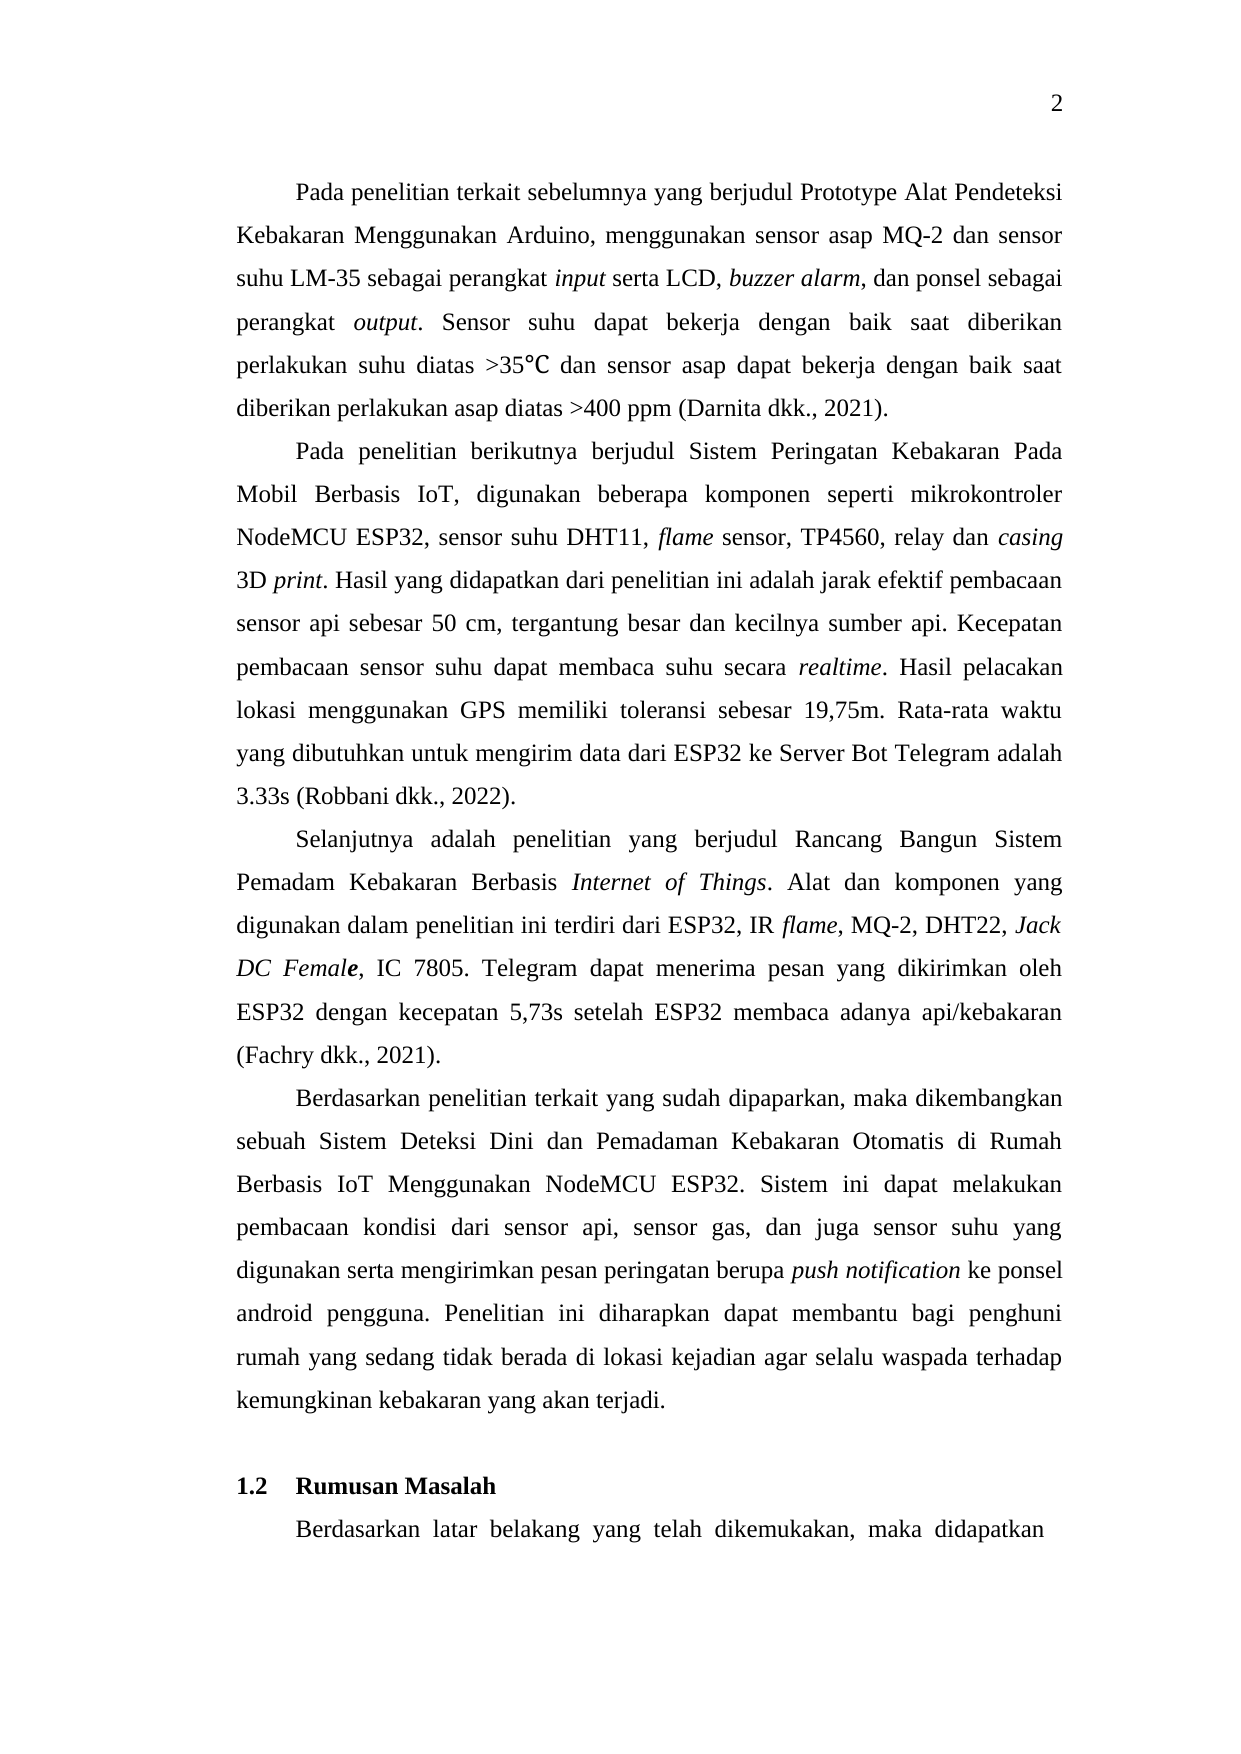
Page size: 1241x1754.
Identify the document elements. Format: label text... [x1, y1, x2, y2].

text Pada penelitian berikutnya berjudul Sistem Peringatan Kebakaran Pada Mobil Berbasis IoT, digunakan beberapa komponen seperti mikrokontroler NodeMCU ESP32, sensor suhu DHT11, flame sensor, TP4560, relay dan casing 3D print. Hasil yang didapatkan dari penelitian ini adalah jarak efektif pembacaan sensor api sebesar 50 cm, tergantung besar dan kecilnya sumber api. Kecepatan pembacaan sensor suhu dapat membaca suhu secara realtime. Hasil pelacakan lokasi menggunakan GPS memiliki toleransi sebesar 19,75m. Rata-rata waktu yang dibutuhkan untuk mengirim data dari ESP32 ke Server Bot Telegram adalah 3.33s . [236, 436, 1063, 810]
text Berdasarkan latar belakang yang telah dikemukakan, maka didapatkan [236, 1514, 1063, 1543]
text Pada penelitian terkait sebelumnya yang berjudul Prototype Alat Pendeteksi Kebakaran Menggunakan Arduino, menggunakan sensor asap MQ-2 dan sensor suhu LM-35 sebagai perangkat input serta LCD, buzzer alarm, dan ponsel sebagai perangkat output. Sensor suhu dapat bekerja dengan baik saat diberikan perlakukan suhu diatas >35℃ dan sensor asap dapat bekerja dengan baik saat diberikan perlakukan asap diatas >400 ppm . [236, 177, 1063, 422]
text Selanjutnya adalah penelitian yang berjudul Rancang Bangun Sistem Pemadam Kebakaran Berbasis Internet of Things. Alat dan komponen yang digunakan dalam penelitian ini terdiri dari ESP32, IR flame, MQ-2, DHT22, Jack DC Female, IC 7805. Telegram dapat menerima pesan yang dikirimkan oleh ESP32 dengan kecepatan 5,73s setelah ESP32 membaca adanya api/kebakaran . [236, 824, 1063, 1068]
subtitle Rumusan Masalah [236, 1471, 1063, 1500]
text Berdasarkan penelitian terkait yang sudah dipaparkan, maka dikembangkan sebuah Sistem Deteksi Dini dan Pemadaman Kebakaran Otomatis di Rumah Berbasis IoT Menggunakan NodeMCU ESP32. Sistem ini dapat melakukan pembacaan kondisi dari sensor api, sensor gas, dan juga sensor suhu yang digunakan serta mengirimkan pesan peringatan berupa push notification ke ponsel android pengguna. Penelitian ini diharapkan dapat membantu bagi penghuni rumah yang sedang tidak berada di lokasi kejadian agar selalu waspada terhadap kemungkinan kebakaran yang akan terjadi. [236, 1083, 1063, 1413]
